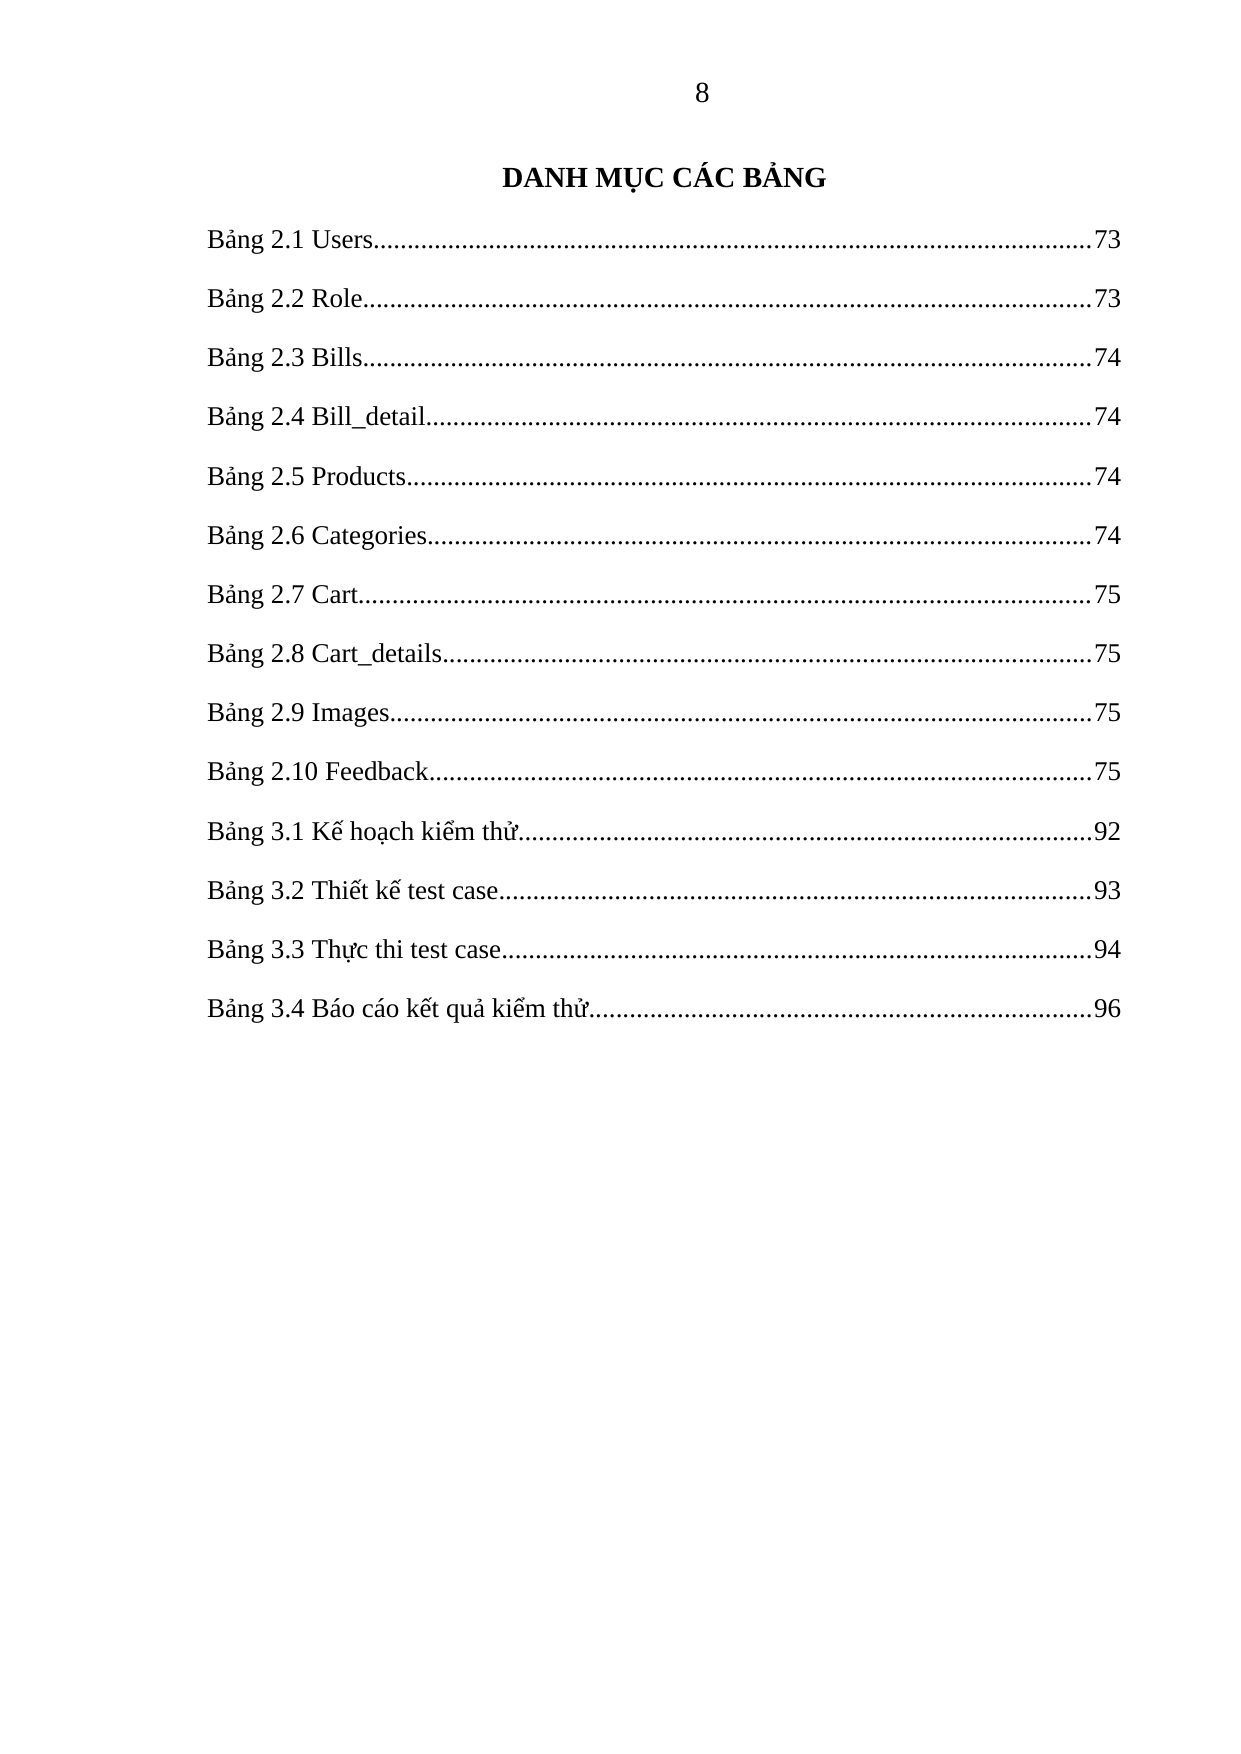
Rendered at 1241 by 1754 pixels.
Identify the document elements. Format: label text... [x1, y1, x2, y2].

text Bảng 2.3 Bills 74 [207, 341, 1122, 372]
text Bảng 2.8 Cart_details 75 [207, 637, 1122, 668]
text Bảng 2.1 Users 73 [207, 223, 1122, 254]
text Bảng 3.4 Báo cáo kết quả kiểm thử 96 [207, 992, 1122, 1023]
text Bảng 2.6 Categories 74 [207, 519, 1122, 550]
text Bảng 2.2 Role 73 [207, 282, 1122, 313]
text Bảng 3.3 Thực thi test case 94 [207, 933, 1122, 964]
text Bảng 2.9 Images 75 [207, 696, 1122, 727]
text Bảng 2.10 Feedback 75 [207, 756, 1122, 787]
text Bảng 2.7 Cart 75 [207, 578, 1122, 609]
text Bảng 2.5 Products 74 [207, 460, 1122, 491]
text Bảng 3.2 Thiết kế test case 93 [207, 874, 1122, 905]
text Bảng 2.4 Bill_detail 74 [207, 401, 1122, 432]
text Bảng 3.1 Kế hoạch kiểm thử 92 [207, 815, 1122, 846]
subtitle DANH MỤC CÁC BẢNG [207, 160, 1122, 194]
